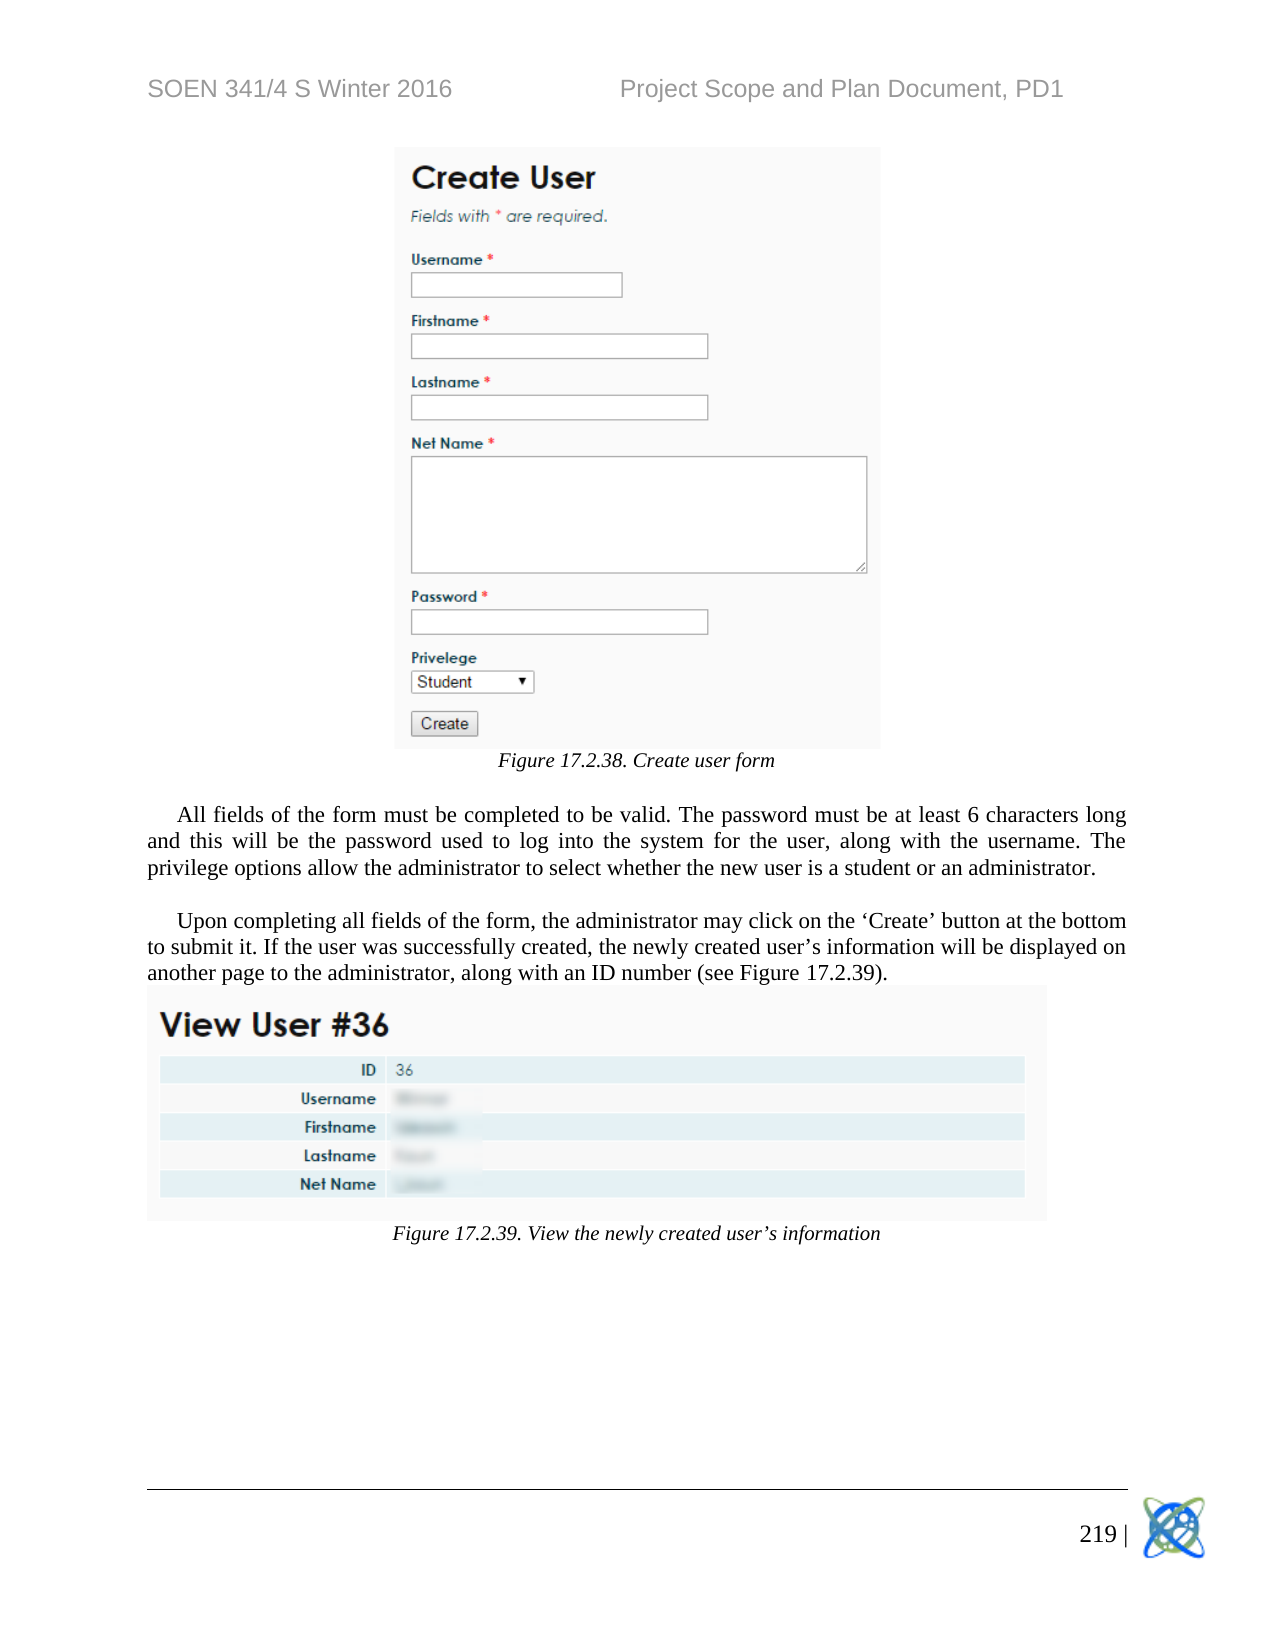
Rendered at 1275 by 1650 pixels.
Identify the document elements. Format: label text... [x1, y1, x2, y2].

text Figure 17.2.39. View the newly created user’s information [147, 1221, 1128, 1245]
text Figure 17.2.38. Create user form [147, 748, 1128, 772]
picture [394, 147, 881, 749]
picture [1123, 1490, 1224, 1566]
text Upon completing all fields of the form, the administrator may click on the ‘Create’ button at the bottom to submit it. If the user was successfully created, the newly created user’s information will be displayed on another page to the administrator, along with an ID number (see Figure 17.2.39). [147, 907, 1128, 986]
text All fields of the form must be completed to be valid. The password must be at least 6 characters long and this will be the password used to log into the system for the user, along with the username. The privilege options allow the administrator to select whether the new user is a student or an administrator. [147, 801, 1128, 880]
picture [147, 985, 1047, 1221]
